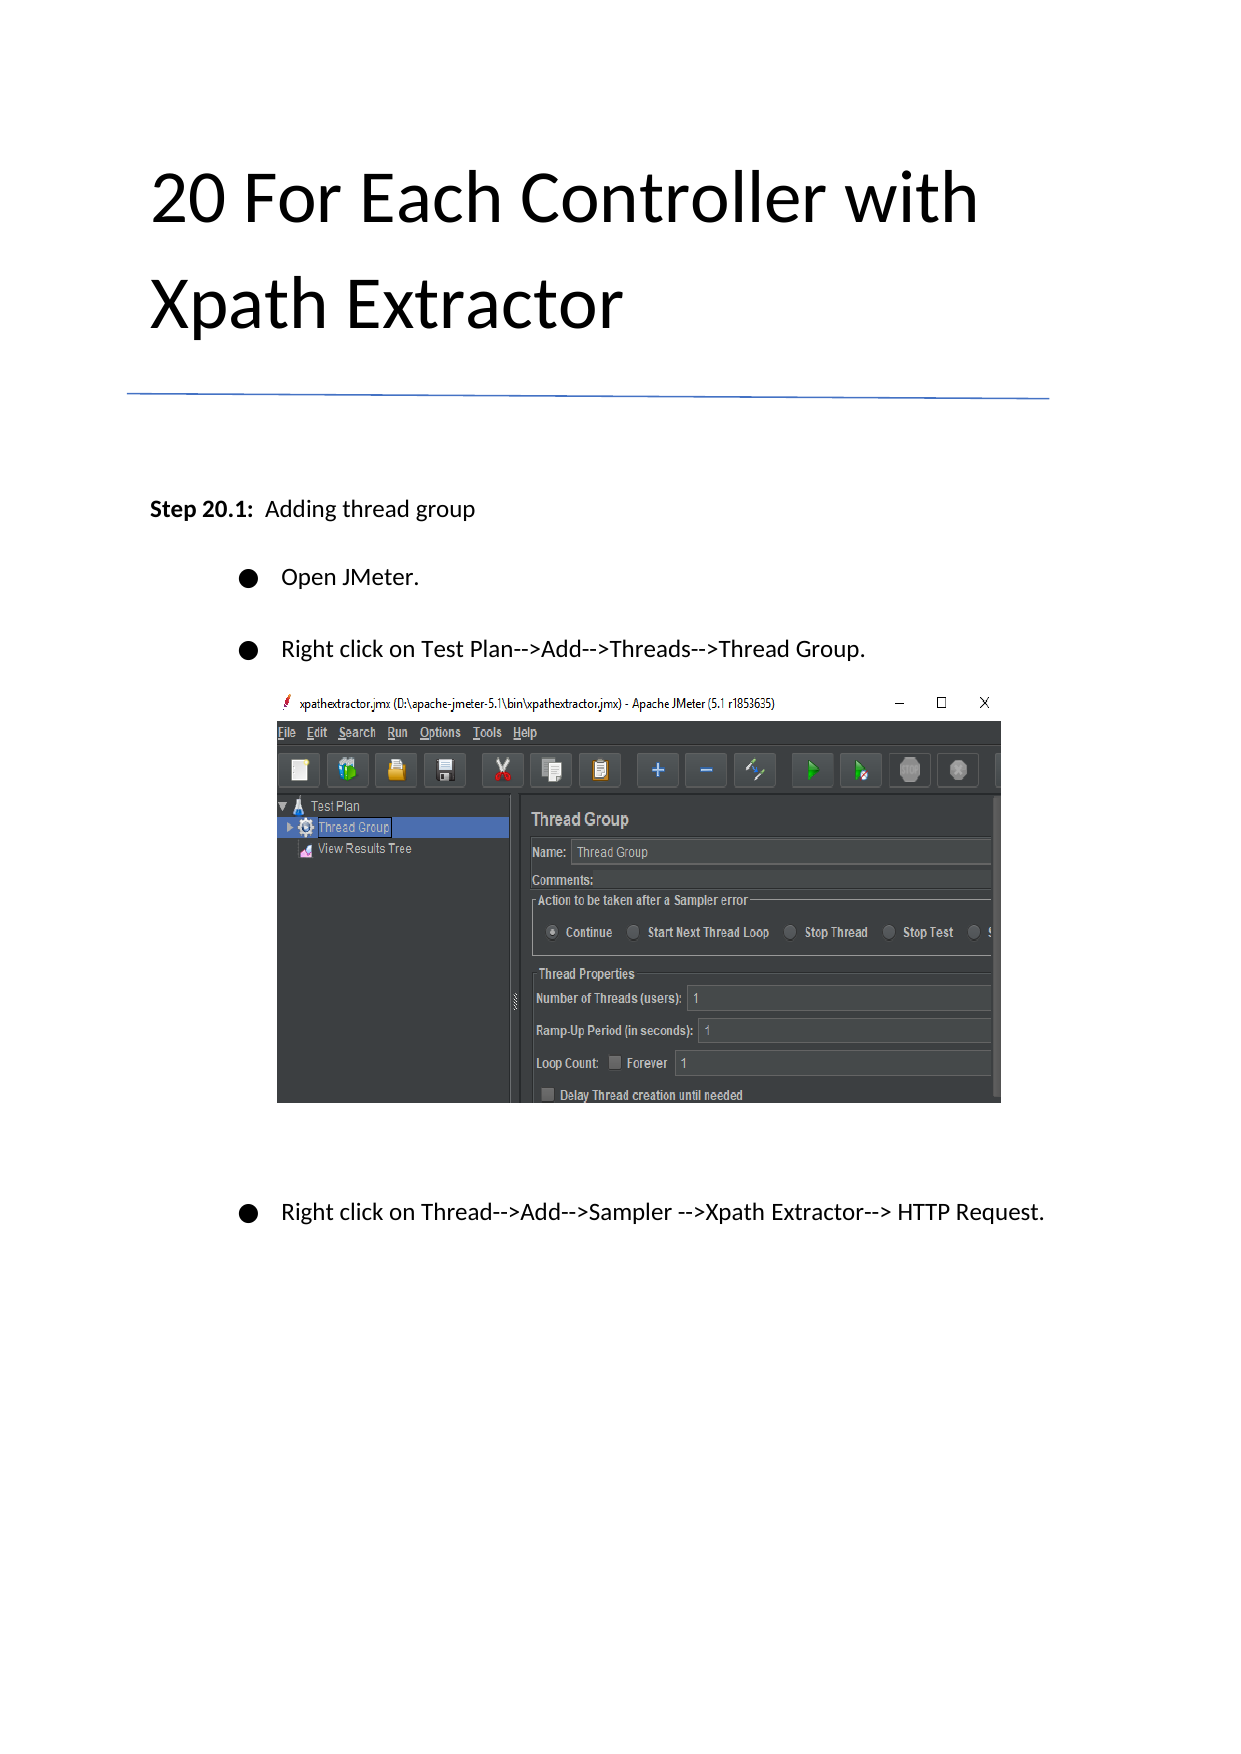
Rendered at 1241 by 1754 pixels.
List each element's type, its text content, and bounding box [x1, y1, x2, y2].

text Step 20.1: Adding thread group [150, 493, 1090, 523]
picture [277, 692, 1001, 1103]
list Right click on Thread-->Add-->Sampler -->Xpath Extractor--> HTTP Request. [237, 1184, 1090, 1235]
list Open JMeter. [237, 549, 1090, 600]
text 20 For Each Controller with Xpath Extractor [150, 150, 1090, 347]
list Right click on Test Plan-->Add-->Threads-->Thread Group. [237, 621, 1090, 672]
